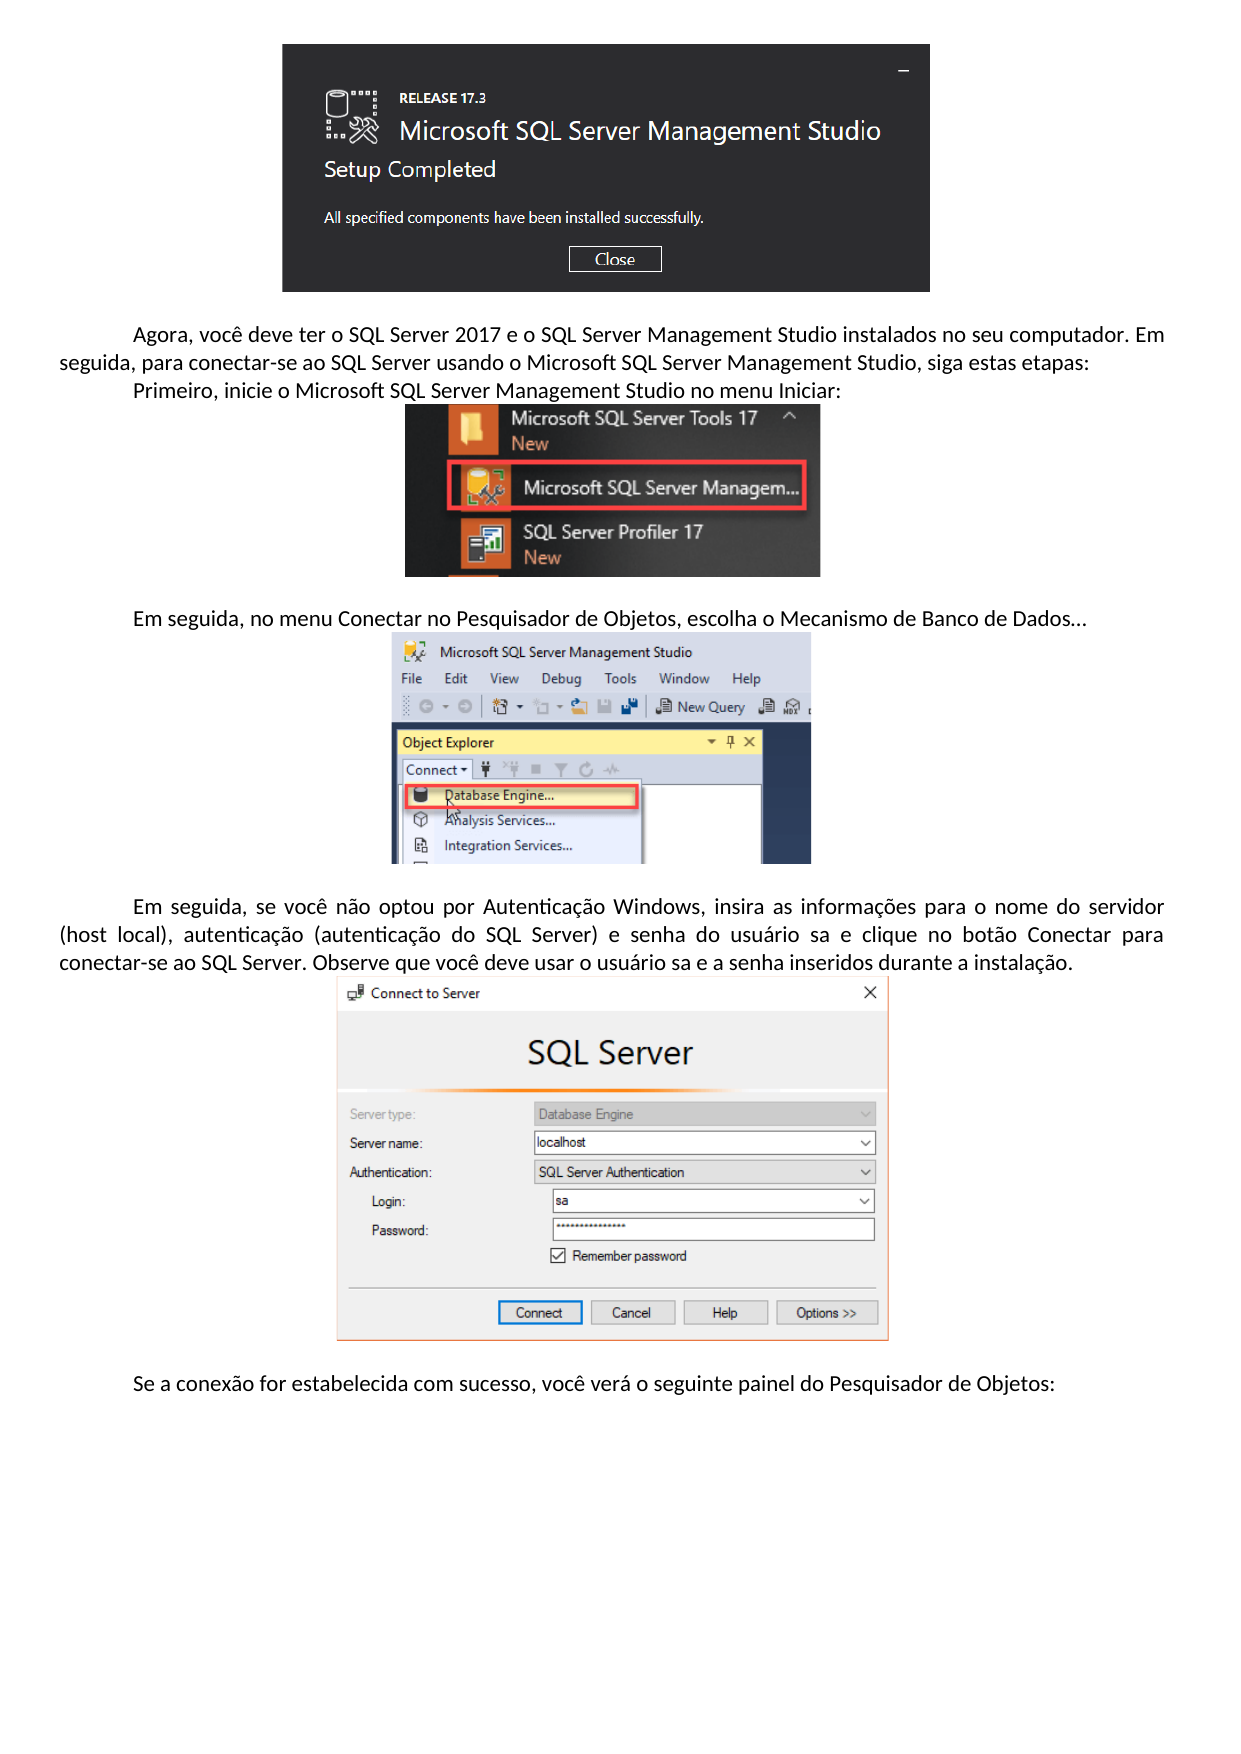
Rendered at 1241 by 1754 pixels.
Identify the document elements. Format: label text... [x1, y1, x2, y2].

text Se a conexão for estabelecida com sucesso, você verá o seguinte painel do Pesquisador de Objetos: [59, 1369, 1167, 1397]
text Primeiro, inicie o Microsoft SQL Server Management Studio no menu Iniciar: [59, 376, 1167, 404]
text Em seguida, se você não optou por Autenticação Windows, insira as informações para o nome do servidor (host local), autenticação (autenticação do SQL Server) e senha do usuário sa e clique no botão Conectar para conectar-se ao SQL Server. Observe que você deve usar o usuário sa e a senha inseridos durante a instalação. [59, 892, 1167, 976]
text Em seguida, no menu Conectar no Pesquisador de Objetos, escolha o Mecanismo de Banco de Dados… [59, 604, 1167, 632]
text Agora, você deve ter o SQL Server 2017 e o SQL Server Management Studio instalados no seu computador. Em seguida, para conectar-se ao SQL Server usando o Microsoft SQL Server Management Studio, siga estas etapas: [59, 320, 1167, 376]
picture [405, 404, 821, 577]
picture [336, 976, 889, 1341]
picture [391, 632, 834, 864]
picture [282, 44, 944, 292]
